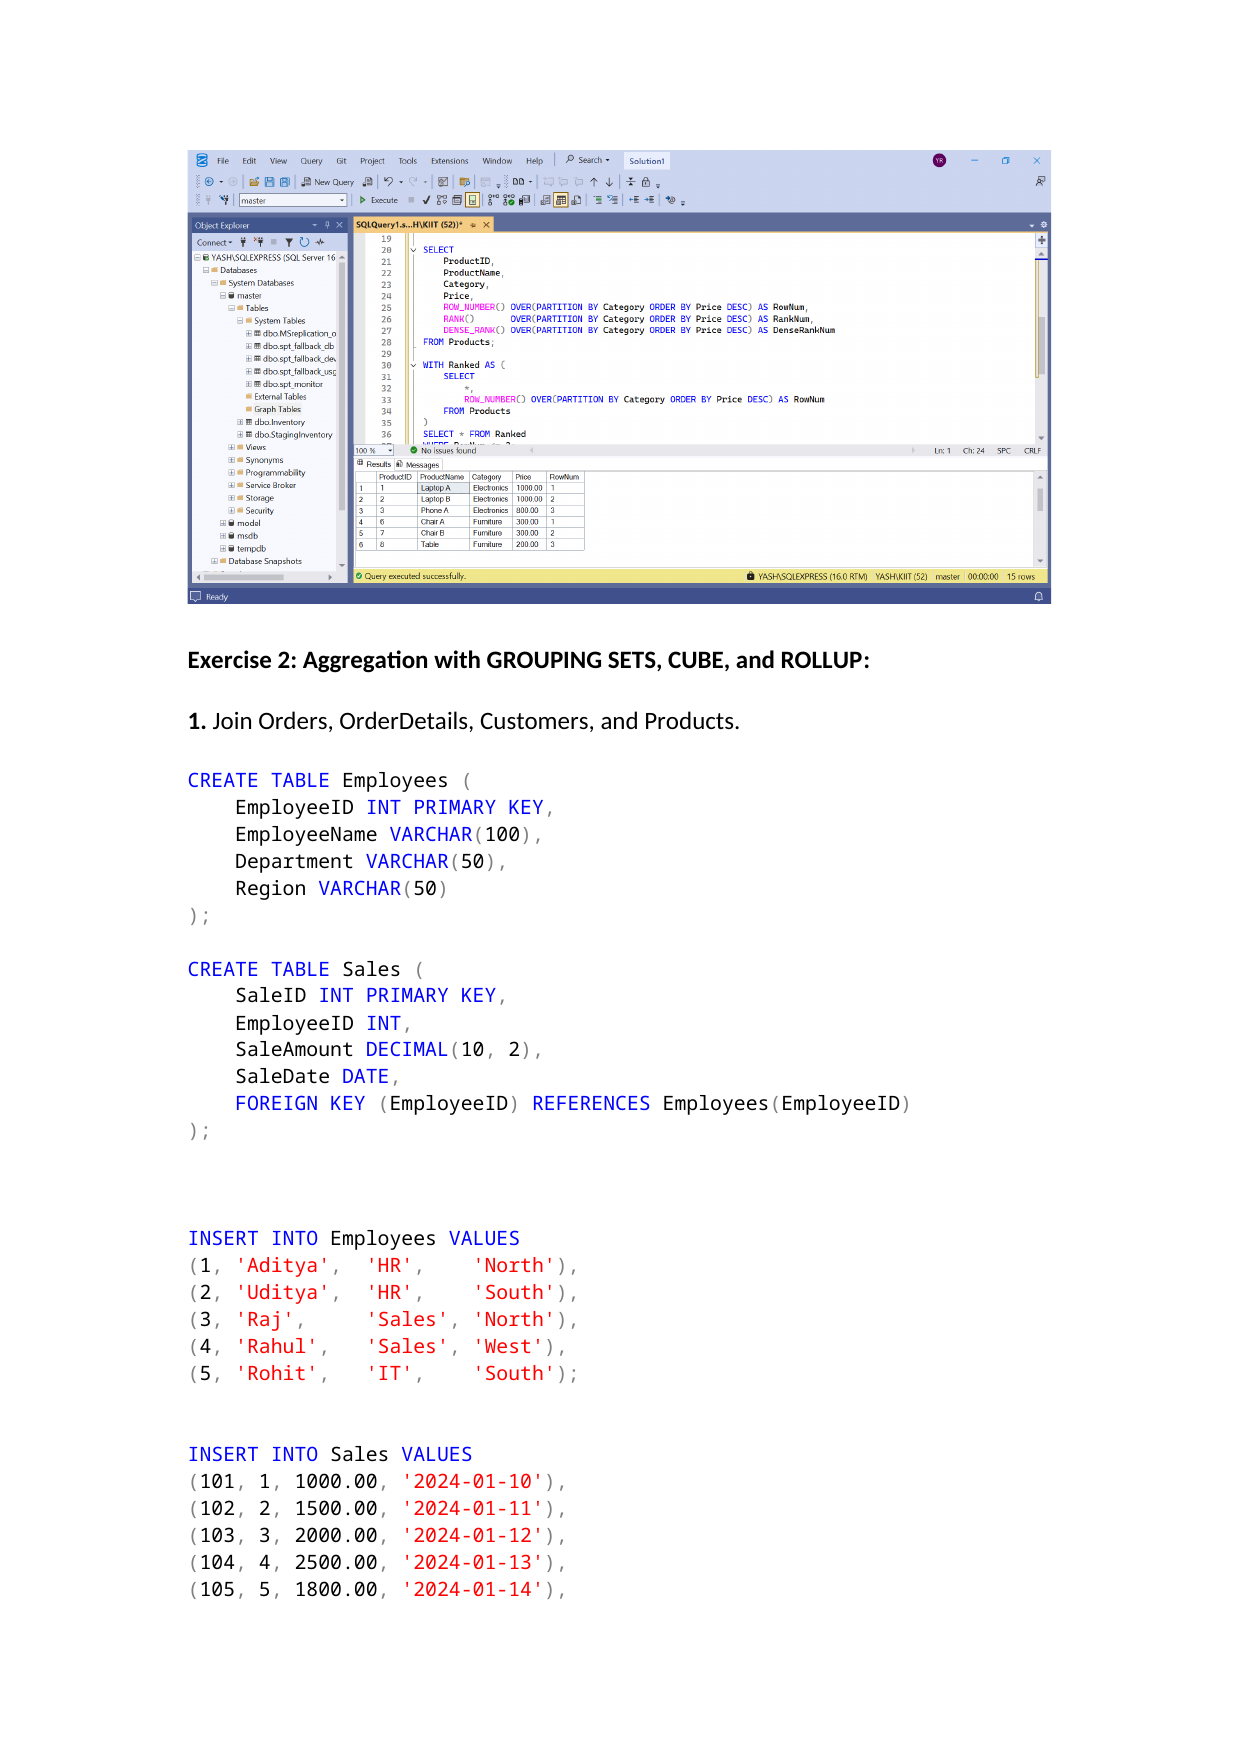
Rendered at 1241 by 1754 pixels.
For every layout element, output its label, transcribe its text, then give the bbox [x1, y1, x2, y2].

text ); [187, 1117, 1053, 1144]
text (104, 4, 2500.00, '2024-01-13'), [187, 1548, 1053, 1575]
text (2, 'Uditya', 'HR', 'South'), [187, 1278, 1053, 1306]
picture [187, 150, 1052, 604]
text EmployeeID INT PRIMARY KEY, [187, 793, 1053, 820]
text INSERT INTO Sales VALUES [187, 1440, 1053, 1467]
text (102, 2, 1500.00, '2024-01-11'), [187, 1494, 1053, 1521]
text CREATE TABLE Sales ( [187, 955, 1053, 982]
text Region VARCHAR(50) [187, 874, 1053, 901]
text (105, 5, 1800.00, '2024-01-14'), [187, 1575, 1053, 1602]
list Join Orders, OrderDetails, Customers, and Products. [187, 705, 1053, 735]
text (101, 1, 1000.00, '2024-01-10'), [187, 1467, 1053, 1494]
text (3, 'Raj', 'Sales', 'North'), [187, 1306, 1053, 1332]
text (103, 3, 2000.00, '2024-01-12'), [187, 1521, 1053, 1548]
text SaleAmount DECIMAL(10, 2), [187, 1036, 1053, 1063]
text EmployeeName VARCHAR(100), [187, 820, 1053, 847]
text ); [187, 901, 1053, 928]
text EmployeeID INT, [187, 1009, 1053, 1036]
text (1, 'Aditya', 'HR', 'North'), [187, 1252, 1053, 1278]
text (5, 'Rohit', 'IT', 'South'); [187, 1359, 1053, 1386]
text SaleDate DATE, [187, 1063, 1053, 1090]
text (4, 'Rahul', 'Sales', 'West'), [187, 1332, 1053, 1359]
text FOREIGN KEY (EmployeeID) REFERENCES Employees(EmployeeID) [187, 1090, 1053, 1117]
text Exercise 2: Aggregation with GROUPING SETS, CUBE, and ROLLUP: [187, 644, 1053, 674]
text SaleID INT PRIMARY KEY, [187, 982, 1053, 1009]
text Department VARCHAR(50), [187, 847, 1053, 874]
text INSERT INTO Employees VALUES [187, 1224, 1053, 1252]
text CREATE TABLE Employees ( [187, 766, 1053, 793]
